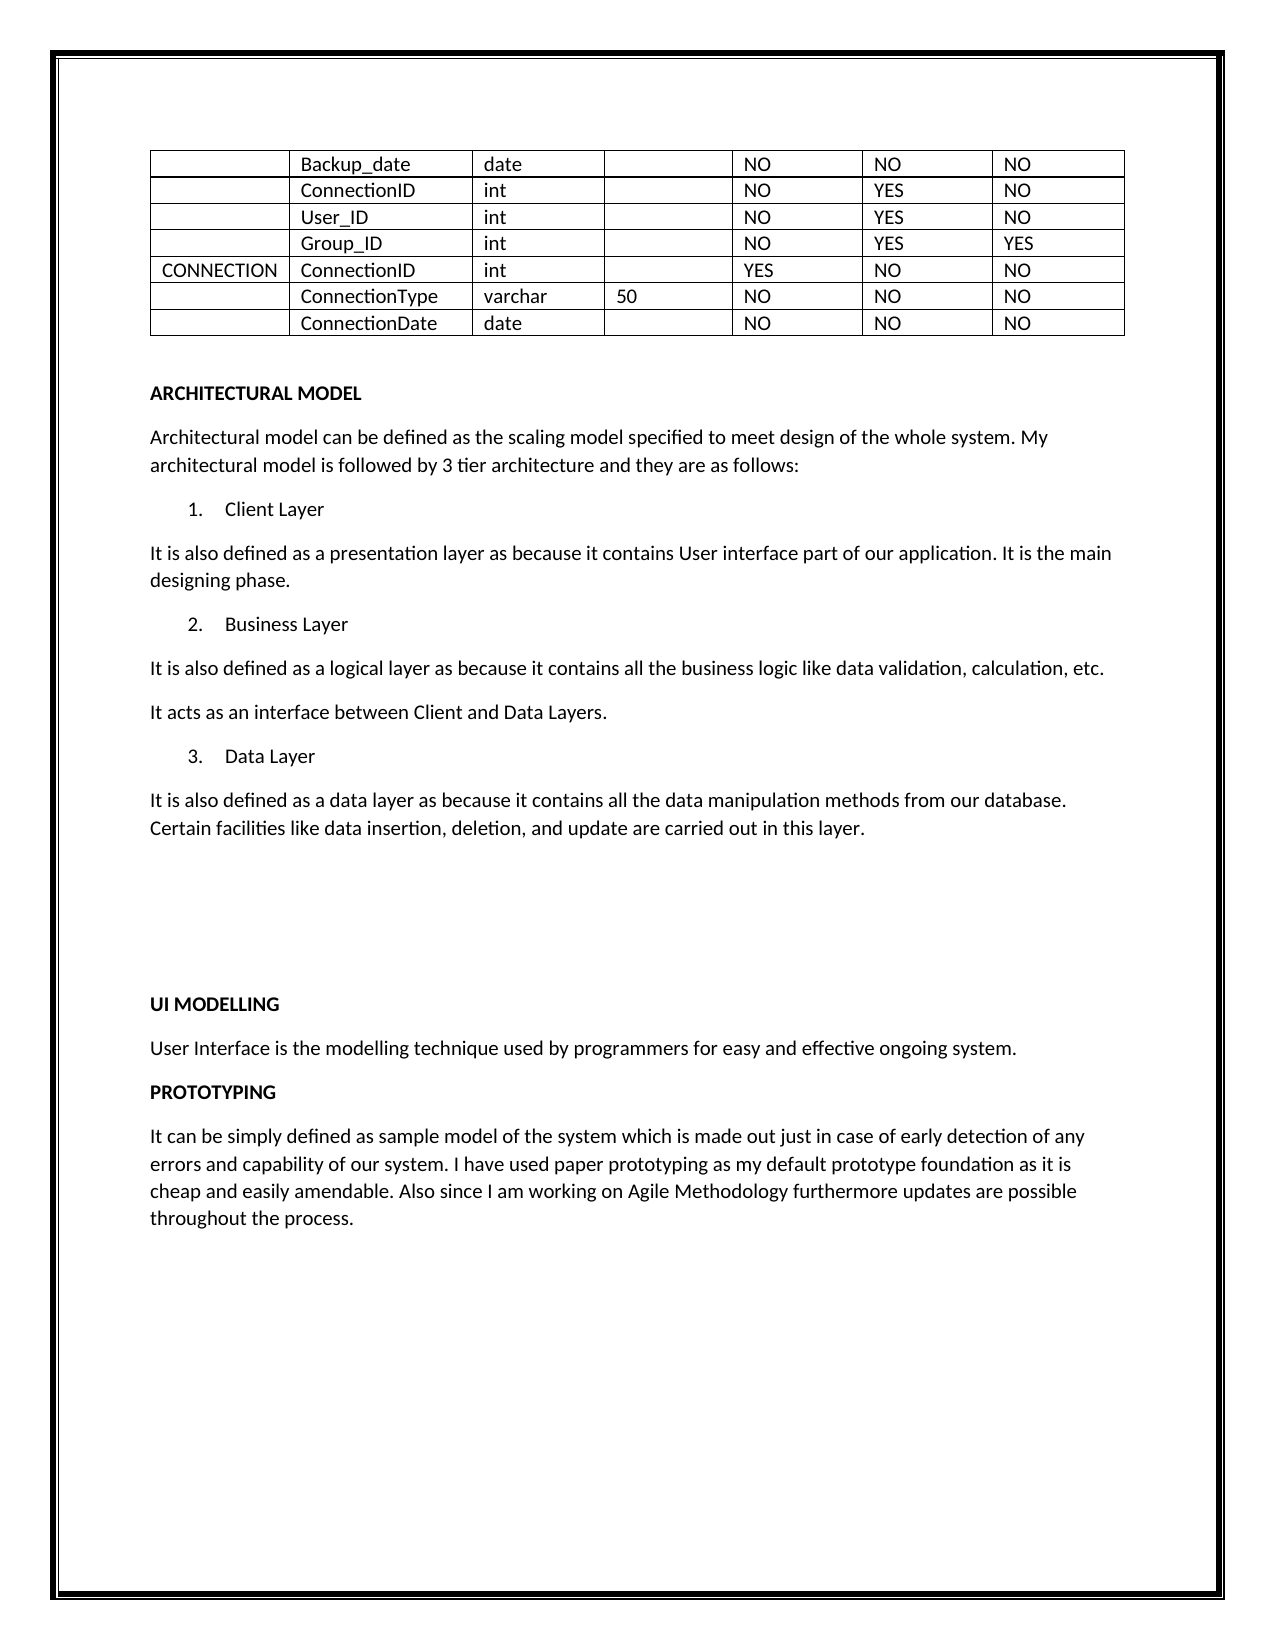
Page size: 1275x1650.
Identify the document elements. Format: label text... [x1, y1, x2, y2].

table_cell User_ID [290, 204, 472, 229]
text It can be simply defined as sample model of the system which is made out just in case of early detection of any errors and capability of our system. I have used paper prototyping as my default prototype foundation as it is cheap and easily amendable. Also since I am working on Agile Methodology furthermore updates are possible throughout the process. [150, 1123, 1125, 1231]
table_cell [605, 178, 732, 203]
list Data Layer [187, 743, 1125, 769]
table_cell YES [863, 204, 992, 229]
table_cell 50 [605, 283, 732, 309]
table_cell NO [993, 257, 1124, 282]
table_cell [605, 257, 732, 282]
table_cell NO [863, 151, 992, 176]
table_cell int [473, 257, 604, 282]
table_cell NO [993, 310, 1124, 335]
table_cell NO [733, 151, 862, 176]
table_cell [605, 310, 732, 335]
table_cell [151, 204, 289, 229]
table_cell NO [733, 310, 862, 335]
table_cell date [473, 151, 604, 176]
table_cell NO [733, 283, 862, 309]
table_cell YES [733, 257, 862, 282]
text It is also defined as a data layer as because it contains all the data manipulation methods from our database. Certain facilities like data insertion, deletion, and update are carried out in this layer. [150, 788, 1125, 840]
table_cell [605, 204, 732, 229]
table_cell int [473, 204, 604, 229]
table_cell NO [863, 257, 992, 282]
table_cell NO [863, 283, 992, 309]
table_cell NO [733, 230, 862, 256]
table_cell YES [863, 178, 992, 203]
table_cell NO [993, 204, 1124, 229]
table_cell [151, 310, 289, 335]
table_cell int [473, 178, 604, 203]
table_cell ConnectionDate [290, 310, 472, 335]
table_cell [605, 151, 732, 176]
table_cell [151, 283, 289, 309]
table_cell NO [993, 283, 1124, 309]
table_cell [151, 178, 289, 203]
table_cell ConnectionType [290, 283, 472, 309]
list Business Layer [187, 611, 1125, 637]
table_cell [605, 230, 732, 256]
text It is also defined as a presentation layer as because it contains User interface part of our application. It is the main designing phase. [150, 540, 1125, 593]
table_cell YES [993, 230, 1124, 256]
text User Interface is the modelling technique used by programmers for easy and effective ongoing system. [150, 1035, 1125, 1061]
table_cell NO [733, 178, 862, 203]
text PROTOTYPING [150, 1079, 1125, 1105]
table_cell YES [863, 230, 992, 256]
table_cell ConnectionID [290, 178, 472, 203]
table_cell [151, 230, 289, 256]
text It is also defined as a logical layer as because it contains all the business logic like data validation, calculation, etc. [150, 655, 1125, 681]
text ARCHITECTURAL MODEL [150, 380, 1125, 406]
table_cell NO [733, 204, 862, 229]
table_cell ConnectionID [290, 257, 472, 282]
table_cell varchar [473, 283, 604, 309]
table_cell NO [863, 310, 992, 335]
table_cell Group_ID [290, 230, 472, 256]
text UI MODELLING [150, 991, 1125, 1017]
list Client Layer [187, 496, 1125, 521]
table_cell [151, 151, 289, 176]
table_cell date [473, 310, 604, 335]
text It acts as an interface between Client and Data Layers. [150, 699, 1125, 725]
table_cell Backup_date [290, 151, 472, 176]
table_cell NO [993, 151, 1124, 176]
table_cell int [473, 230, 604, 256]
table_cell NO [993, 178, 1124, 203]
text Architectural model can be defined as the scaling model specified to meet design of the whole system. My architectural model is followed by 3 tier architecture and they are as follows: [150, 424, 1125, 477]
table_cell CONNECTION [151, 257, 289, 282]
